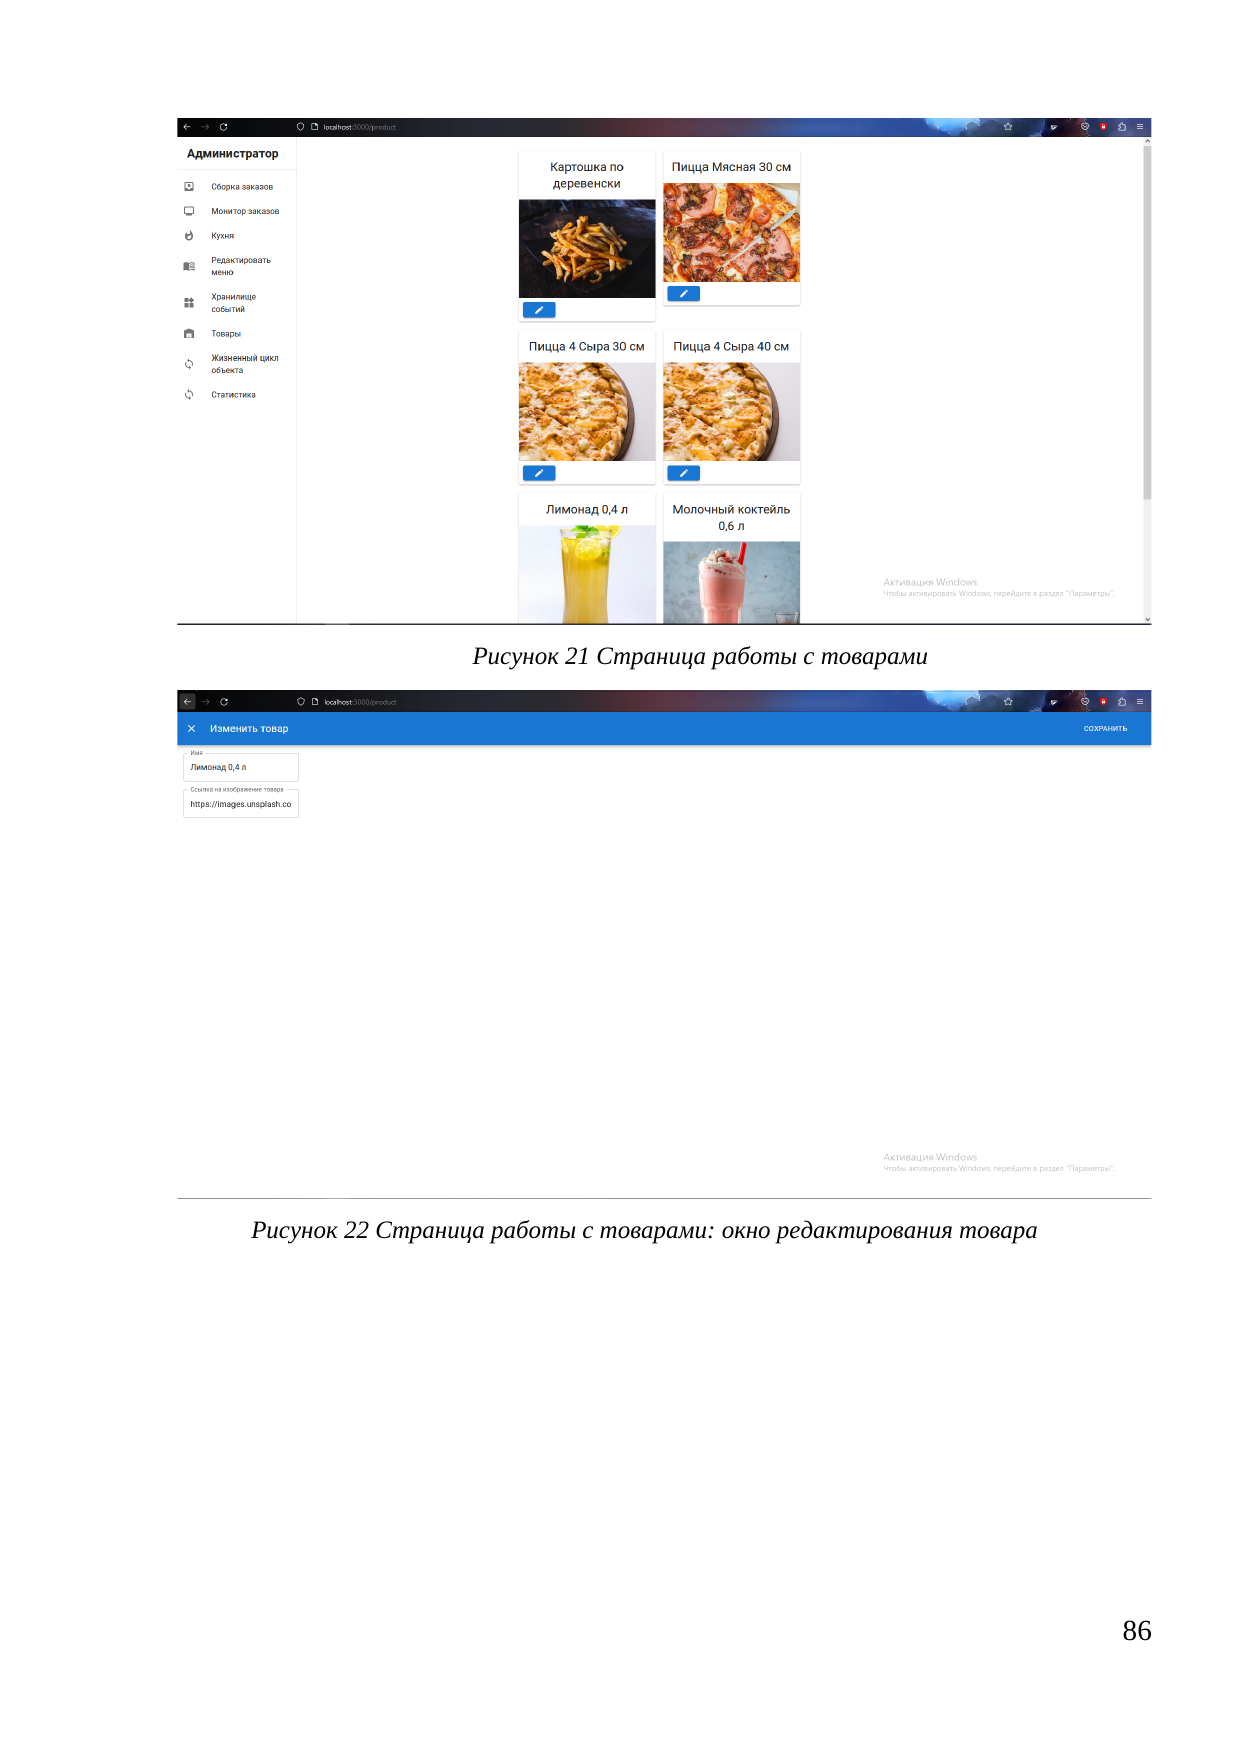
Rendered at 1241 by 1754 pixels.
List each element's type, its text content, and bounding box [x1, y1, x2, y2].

picture [177, 690, 1152, 1199]
picture [177, 118, 1152, 625]
